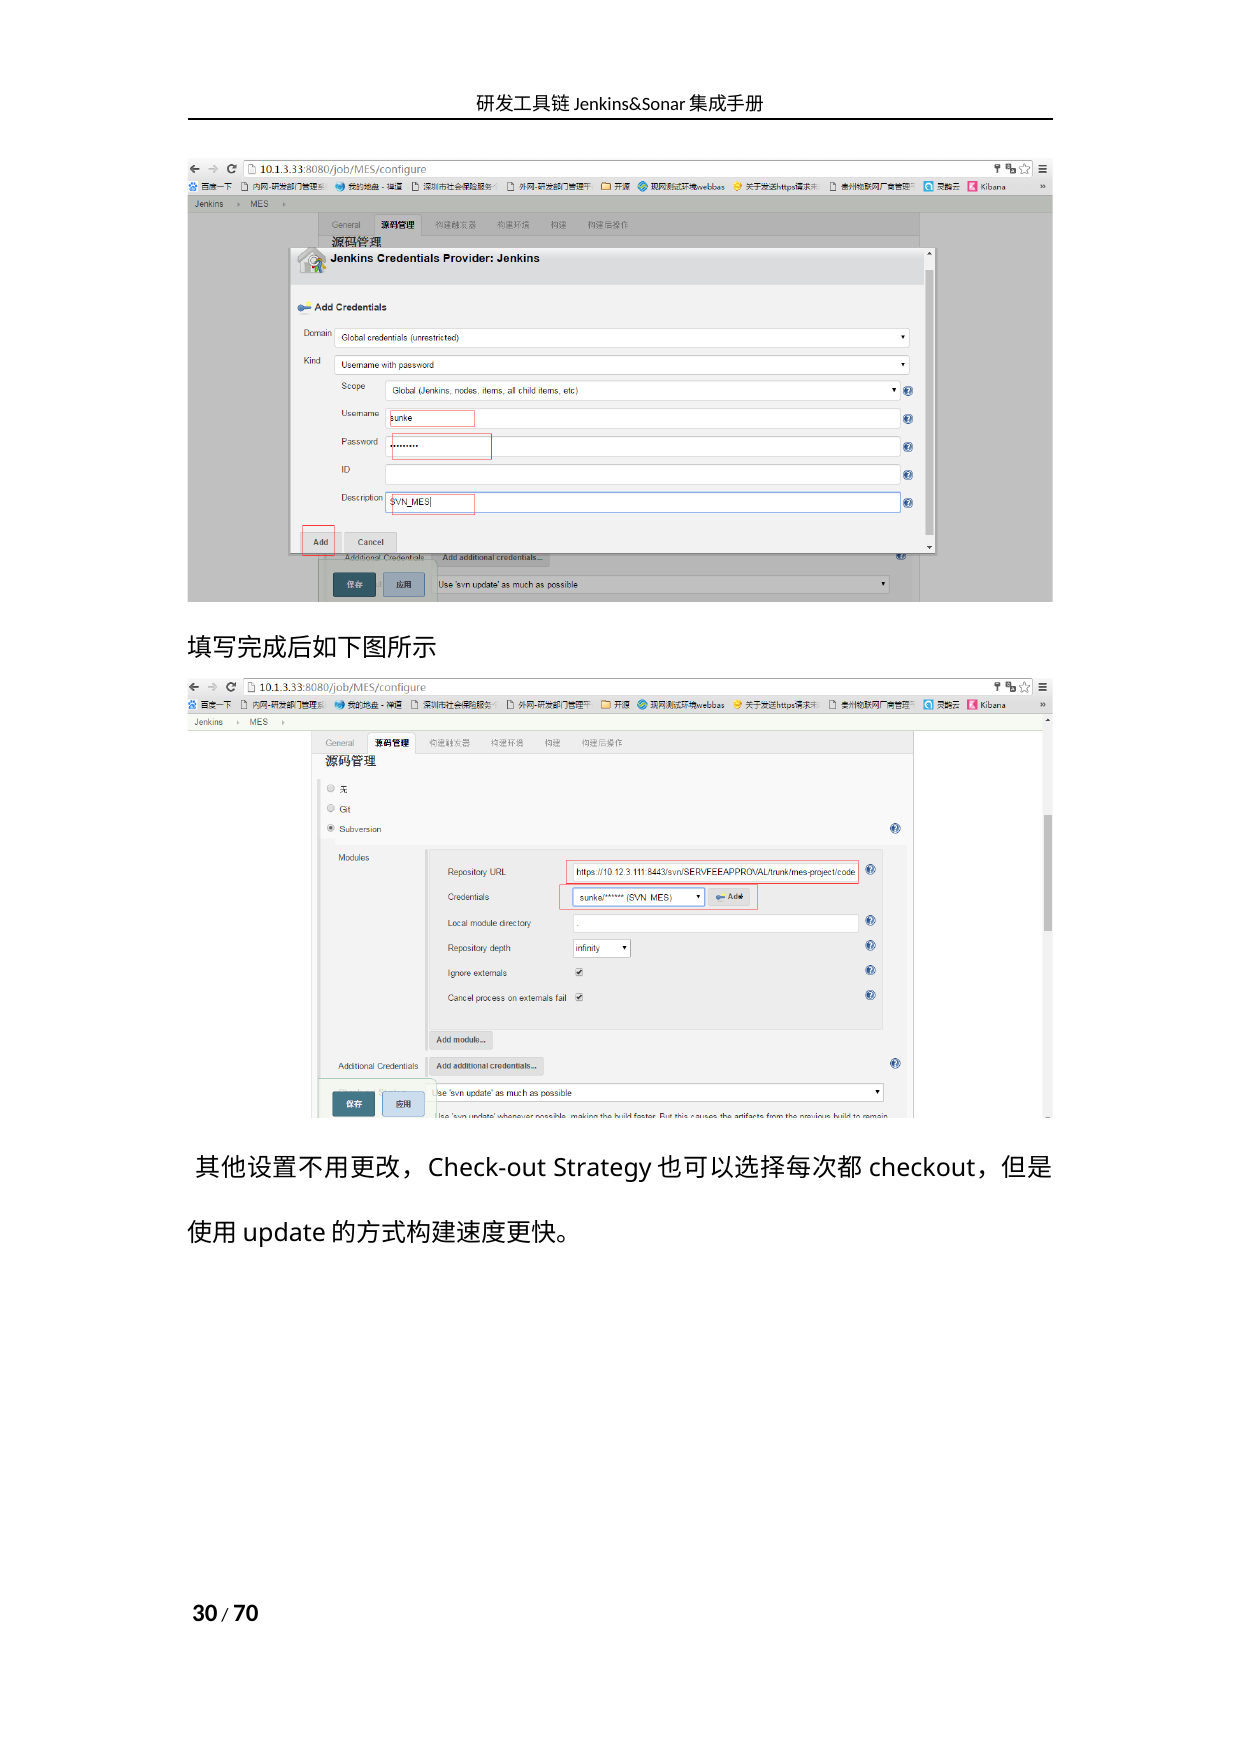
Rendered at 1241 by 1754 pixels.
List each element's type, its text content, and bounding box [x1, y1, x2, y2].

text 其他设置不用更改，Check-out Strategy也可以选择每次都checkout，但是使用update的方式构建速度更快。 [187, 1133, 1053, 1263]
picture [187, 158, 1053, 602]
picture [187, 678, 1053, 1118]
text 填写完成后如下图所示 [187, 613, 1053, 678]
